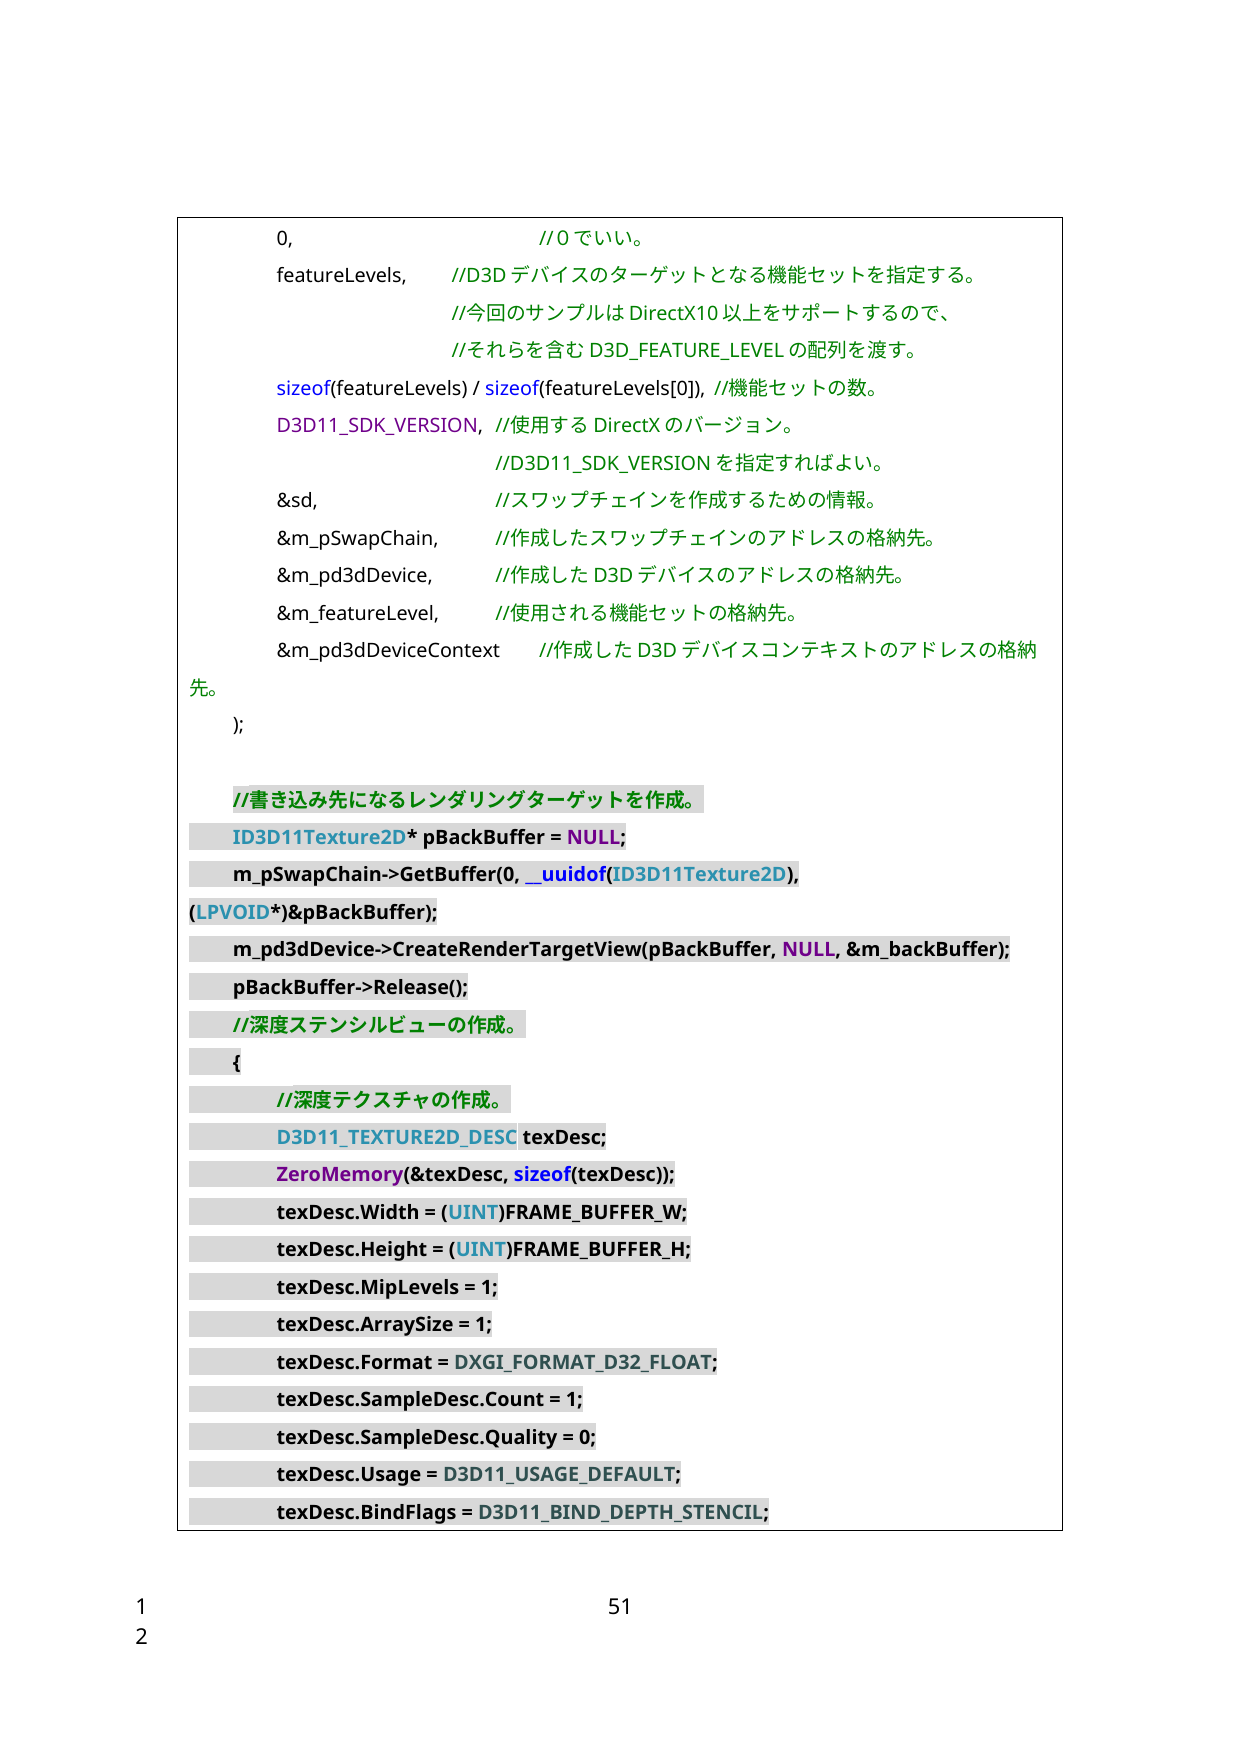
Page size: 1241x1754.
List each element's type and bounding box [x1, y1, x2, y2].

table_header [178, 218, 1062, 1530]
